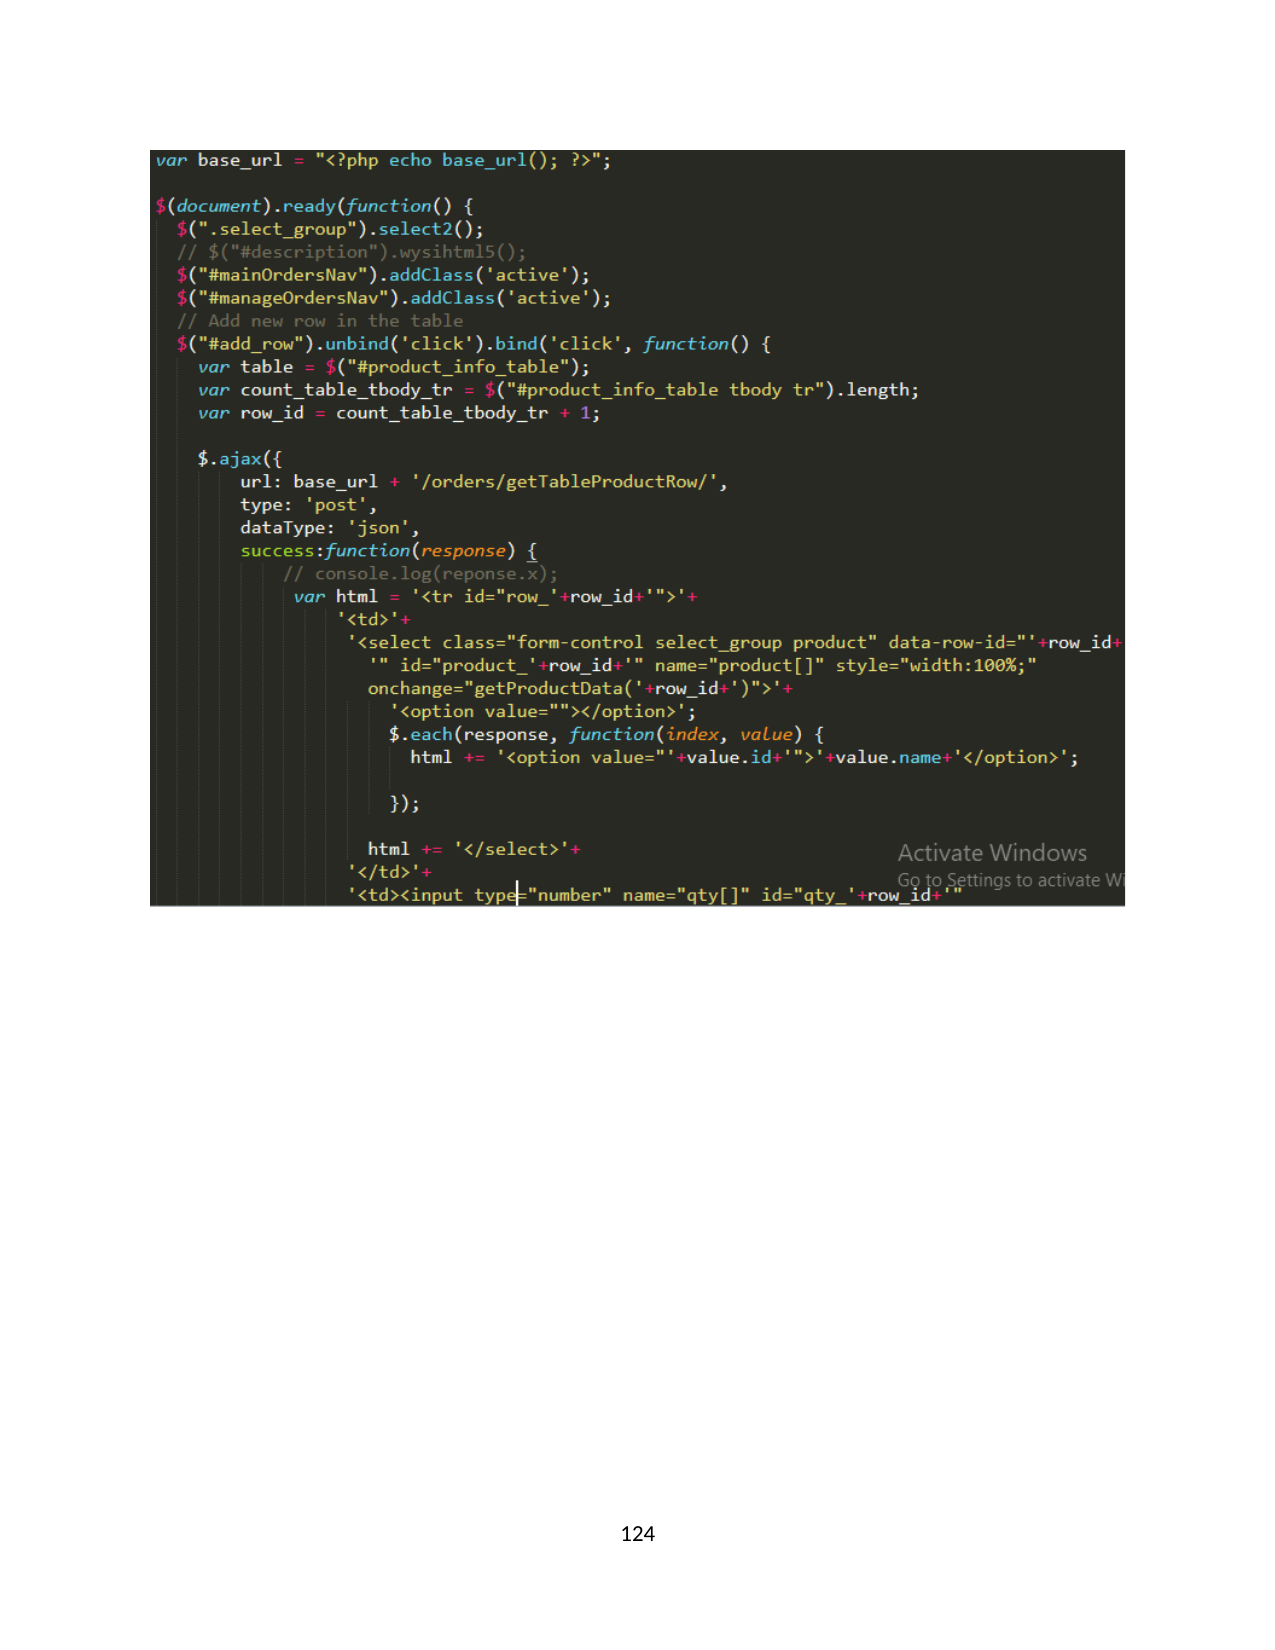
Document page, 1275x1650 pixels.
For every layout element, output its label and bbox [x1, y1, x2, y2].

picture [150, 150, 1125, 907]
